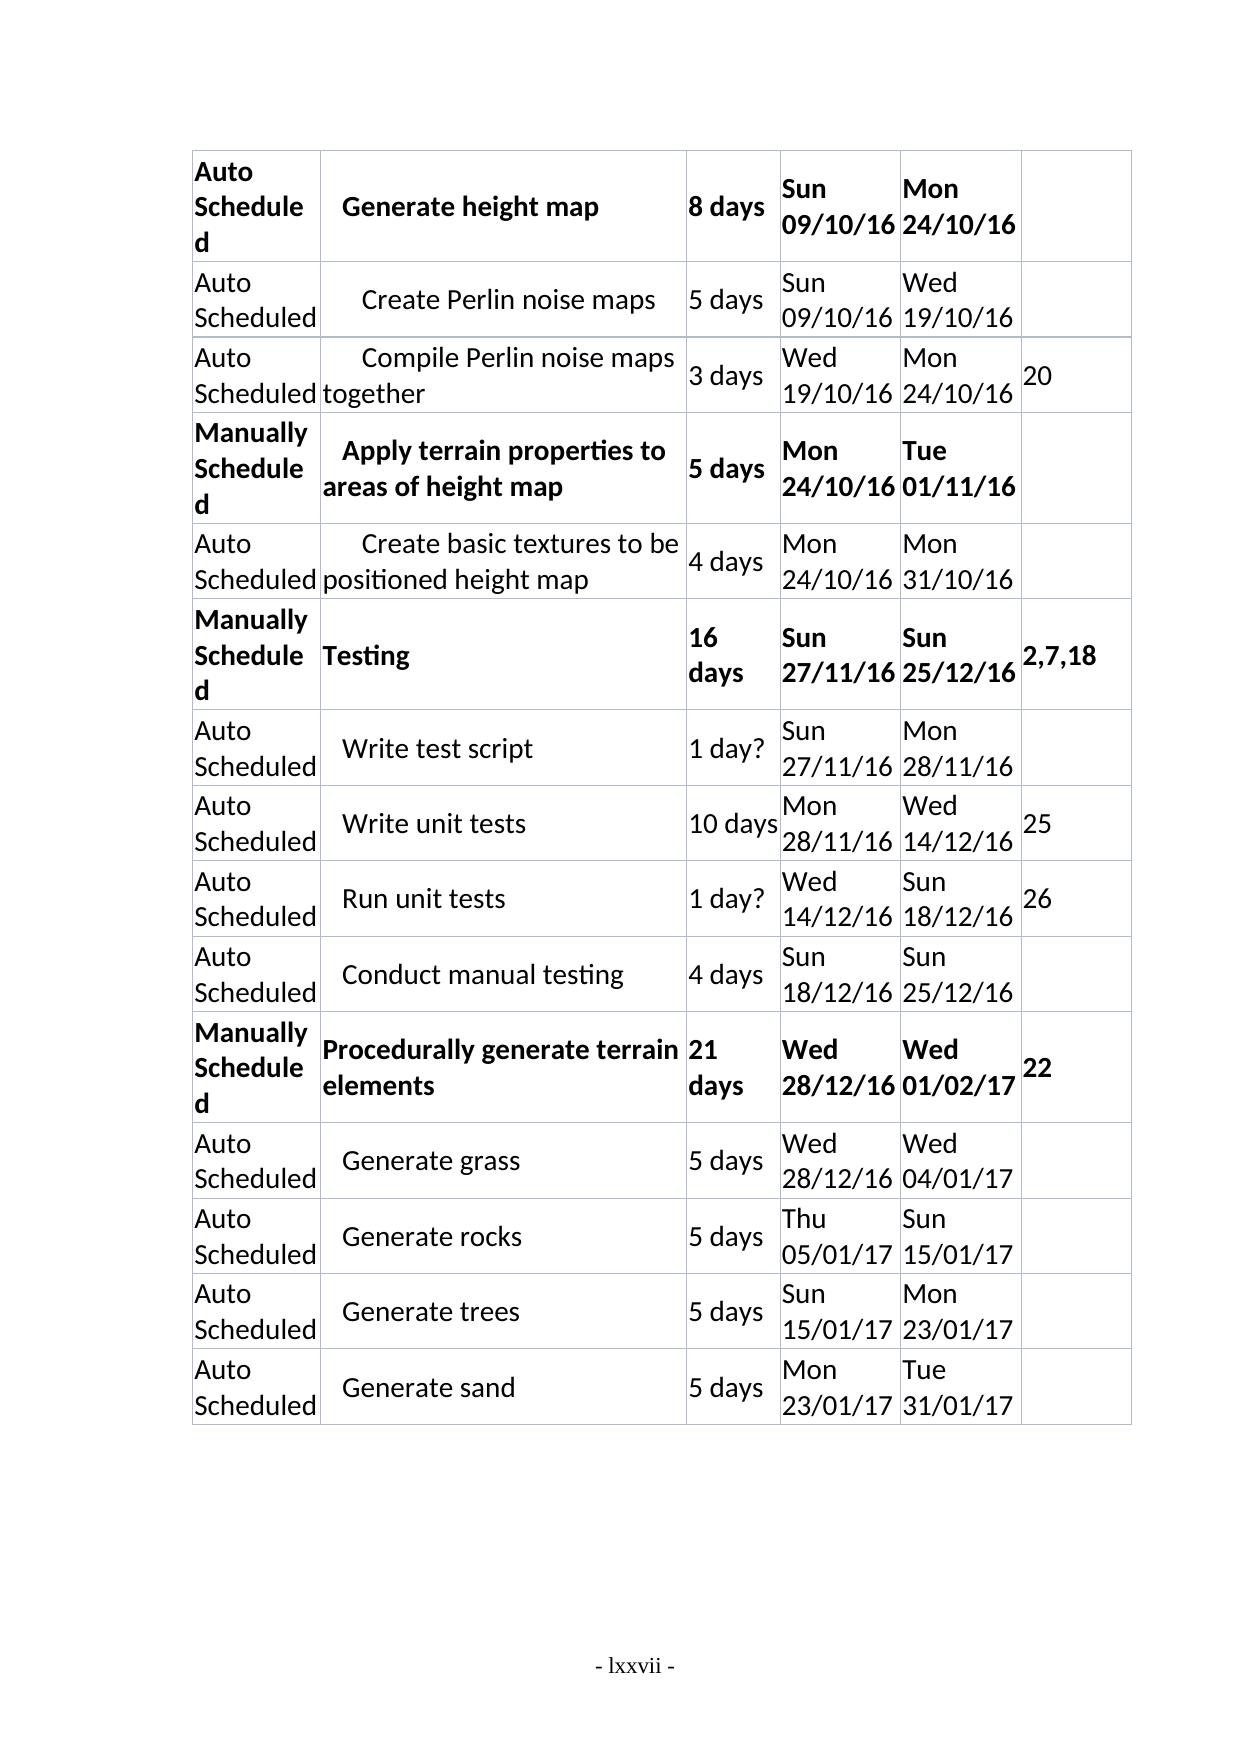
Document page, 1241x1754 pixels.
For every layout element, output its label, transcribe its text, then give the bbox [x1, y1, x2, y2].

table_cell Wed 28/12/16 [781, 1123, 900, 1197]
table_cell 16 days [687, 599, 780, 709]
table_cell Mon 28/11/16 [901, 710, 1021, 785]
table_cell 2,7,18 [1022, 599, 1131, 709]
table_cell 22 [1022, 1012, 1131, 1122]
table_cell Sun 09/10/16 [781, 151, 900, 261]
table_cell 5 days [687, 1349, 780, 1424]
table_cell Sun 27/11/16 [781, 710, 900, 785]
table_cell [1022, 1349, 1131, 1424]
table_cell Apply terrain properties to areas of height map [321, 413, 686, 523]
table_cell Sun 25/12/16 [901, 599, 1021, 709]
table_cell Wed 14/12/16 [781, 861, 900, 936]
table_cell Auto Scheduled [193, 861, 320, 936]
table_cell Wed 28/12/16 [781, 1012, 900, 1122]
table_cell Manually Scheduled [193, 413, 320, 523]
table_cell Create Perlin noise maps [321, 262, 686, 336]
table_cell Tue 01/11/16 [901, 413, 1021, 523]
table_cell Procedurally generate terrain elements [321, 1012, 686, 1122]
table_cell Sun 15/01/17 [901, 1199, 1021, 1273]
table_cell Wed 19/10/16 [781, 338, 900, 412]
table_cell 5 days [687, 262, 780, 336]
table_cell [1022, 524, 1131, 598]
table_cell [1022, 1123, 1131, 1197]
table_cell Sun 27/11/16 [781, 599, 900, 709]
table_cell Generate height map [321, 151, 686, 261]
table_cell Sun 25/12/16 [901, 937, 1021, 1011]
table_cell 21 days [687, 1012, 780, 1122]
table_cell Auto Scheduled [193, 1349, 320, 1424]
table_cell [1022, 937, 1131, 1011]
table_cell Auto Scheduled [193, 262, 320, 336]
table_cell Generate sand [321, 1349, 686, 1424]
table_cell Wed 04/01/17 [901, 1123, 1021, 1197]
table_cell Write test script [321, 710, 686, 785]
table_cell Generate grass [321, 1123, 686, 1197]
table_cell 4 days [687, 937, 780, 1011]
table_cell Sun 09/10/16 [781, 262, 900, 336]
table_cell Mon 28/11/16 [781, 786, 900, 860]
table_cell [1022, 710, 1131, 785]
table_cell Generate rocks [321, 1199, 686, 1273]
table_cell 25 [1022, 786, 1131, 860]
table_cell Auto Scheduled [193, 937, 320, 1011]
table_cell Run unit tests [321, 861, 686, 936]
table_cell Wed 14/12/16 [901, 786, 1021, 860]
table_cell Auto Scheduled [193, 338, 320, 412]
table_cell Create basic textures to be positioned height map [321, 524, 686, 598]
table_cell [1022, 413, 1131, 523]
table_cell Auto Scheduled [193, 524, 320, 598]
table_cell Generate trees [321, 1274, 686, 1348]
table_cell 10 days [687, 786, 780, 860]
table_cell Wed 19/10/16 [901, 262, 1021, 336]
table_cell 5 days [687, 413, 780, 523]
table_cell Mon 24/10/16 [901, 151, 1021, 261]
table_cell [1022, 262, 1131, 336]
table_cell Wed 01/02/17 [901, 1012, 1021, 1122]
table_cell 1 day? [687, 710, 780, 785]
table_cell Auto Scheduled [193, 710, 320, 785]
table_cell Thu 05/01/17 [781, 1199, 900, 1273]
table_cell Auto Scheduled [193, 1274, 320, 1348]
table_cell Manually Scheduled [193, 1012, 320, 1122]
table_cell 20 [1022, 338, 1131, 412]
table_cell Mon 23/01/17 [781, 1349, 900, 1424]
table_cell 3 days [687, 338, 780, 412]
table_cell 26 [1022, 861, 1131, 936]
table_cell [1022, 1274, 1131, 1348]
table_cell 5 days [687, 1123, 780, 1197]
table_cell Mon 24/10/16 [901, 338, 1021, 412]
table_cell Auto Scheduled [193, 151, 320, 261]
table_cell Testing [321, 599, 686, 709]
table_cell Sun 15/01/17 [781, 1274, 900, 1348]
table_cell 1 day? [687, 861, 780, 936]
table_cell Sun 18/12/16 [781, 937, 900, 1011]
table_cell Mon 24/10/16 [781, 413, 900, 523]
table_cell Manually Scheduled [193, 599, 320, 709]
table_cell 5 days [687, 1199, 780, 1273]
table_cell Mon 23/01/17 [901, 1274, 1021, 1348]
table_cell Sun 18/12/16 [901, 861, 1021, 936]
table_cell [1022, 151, 1131, 261]
table_cell Auto Scheduled [193, 786, 320, 860]
table_cell Conduct manual testing [321, 937, 686, 1011]
table_cell 8 days [687, 151, 780, 261]
table_cell Write unit tests [321, 786, 686, 860]
table_cell Mon 31/10/16 [901, 524, 1021, 598]
table_cell Compile Perlin noise maps together [321, 338, 686, 412]
table_cell Tue 31/01/17 [901, 1349, 1021, 1424]
table_cell 4 days [687, 524, 780, 598]
table_cell Auto Scheduled [193, 1199, 320, 1273]
table_cell [1022, 1199, 1131, 1273]
table_cell Auto Scheduled [193, 1123, 320, 1197]
table_cell Mon 24/10/16 [781, 524, 900, 598]
table_cell 5 days [687, 1274, 780, 1348]
